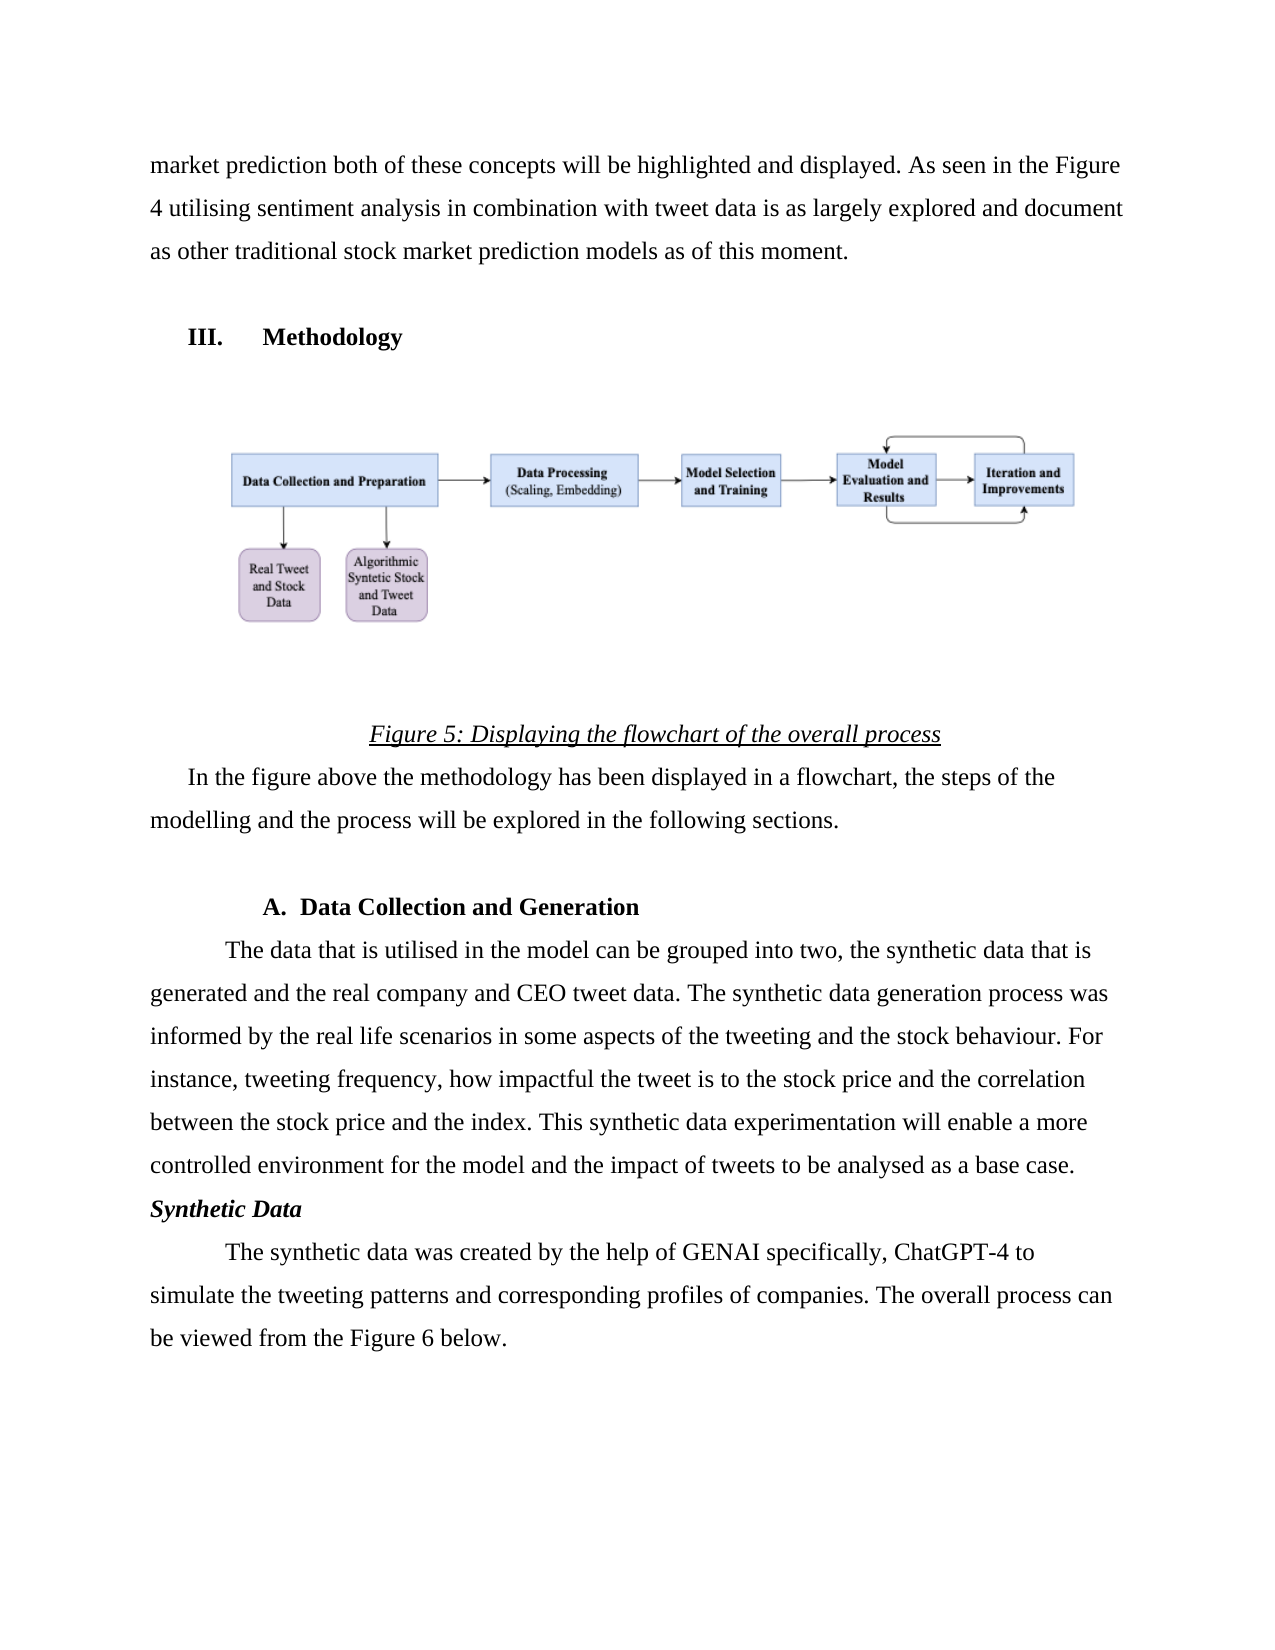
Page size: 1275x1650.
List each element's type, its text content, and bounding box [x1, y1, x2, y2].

list Methodology [187, 322, 1125, 351]
list Data Collection and Generation [262, 892, 1125, 921]
text The synthetic data was created by the help of GENAI specifically, ChatGPT-4 to simulate the tweeting patterns and corresponding profiles of companies. The overall process can be viewed from the Figure 6 below. [150, 1237, 1125, 1352]
text In the figure above the methodology has been displayed in a flowchart, the steps of the modelling and the process will be explored in the following sections. [150, 762, 1125, 834]
picture [216, 365, 1097, 703]
text The data that is utilised in the model can be grouped into two, the synthetic data that is generated and the real company and CEO tweet data. The synthetic data generation process was informed by the real life scenarios in some aspects of the tweeting and the stock behaviour. For instance, tweeting frequency, how impactful the tweet is to the stock price and the correlation between the stock price and the index. This synthetic data experimentation will enable a more controlled environment for the model and the impact of tweets to be analysed as a base case. [150, 935, 1125, 1179]
text Figure 5: Displaying the flowchart of the overall process [187, 719, 1125, 748]
text Synthetic Data [150, 1194, 1125, 1222]
text market prediction both of these concepts will be highlighted and displayed. As seen in the Figure 4 utilising sentiment analysis in combination with tweet data is as largely explored and document as other traditional stock market prediction models as of this moment. [150, 150, 1125, 265]
